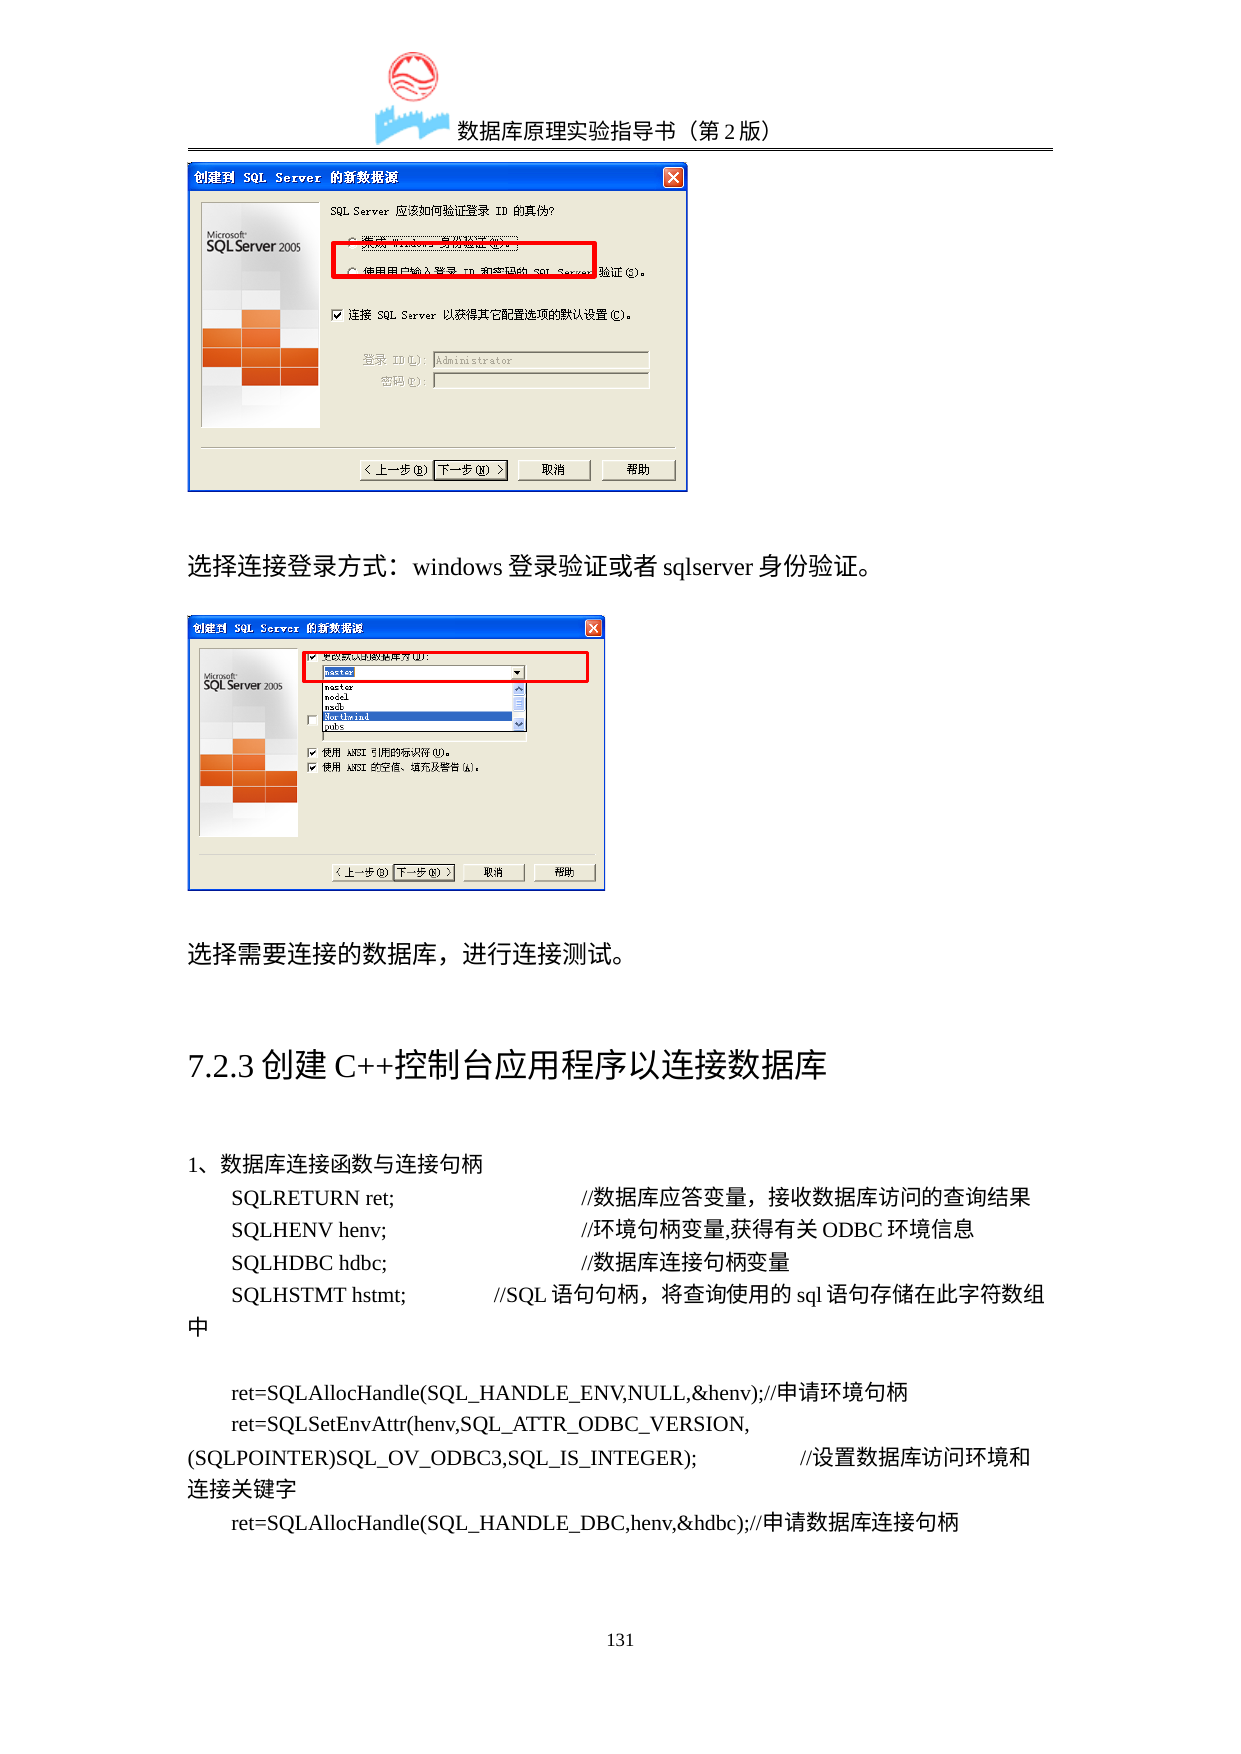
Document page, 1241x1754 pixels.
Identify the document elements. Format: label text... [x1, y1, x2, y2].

picture [187, 162, 688, 492]
text SQLRETURN ret; //数据库应答变量，接收数据库访问的查询结果 [187, 1179, 1053, 1212]
picture [187, 615, 605, 891]
text SQLHDBC hdbc; //数据库连接句柄变量 [187, 1244, 1053, 1277]
text SQLHENV henv; //环境句柄变量,获得有关ODBC环境信息 [187, 1212, 1053, 1244]
text 1、数据库连接函数与连接句柄 [187, 1147, 1053, 1179]
subtitle 7.2.3创建C++控制台应用程序以连接数据库 [187, 1031, 1053, 1096]
text ret=SQLAllocHandle(SQL_HANDLE_DBC,henv,&hdbc);//申请数据库连接句柄 [187, 1504, 1053, 1537]
text ret=SQLAllocHandle(SQL_HANDLE_ENV,NULL,&henv);//申请环境句柄 [187, 1374, 1053, 1407]
text 选择需要连接的数据库，进行连接测试。 [187, 921, 1053, 986]
picture [375, 52, 451, 145]
text ret=SQLSetEnvAttr(henv,SQL_ATTR_ODBC_VERSION,(SQLPOINTER)SQL_OV_ODBC3,SQL_IS_INTEGER); //设置数据库访问环境和连接关键字 [187, 1407, 1053, 1504]
text 选择连接登录方式：windows登录验证或者sqlserver身份验证。 [187, 532, 1053, 597]
text SQLHSTMT hstmt; //SQL语句句柄，将查询使用的sql语句存储在此字符数组中 [187, 1277, 1053, 1342]
